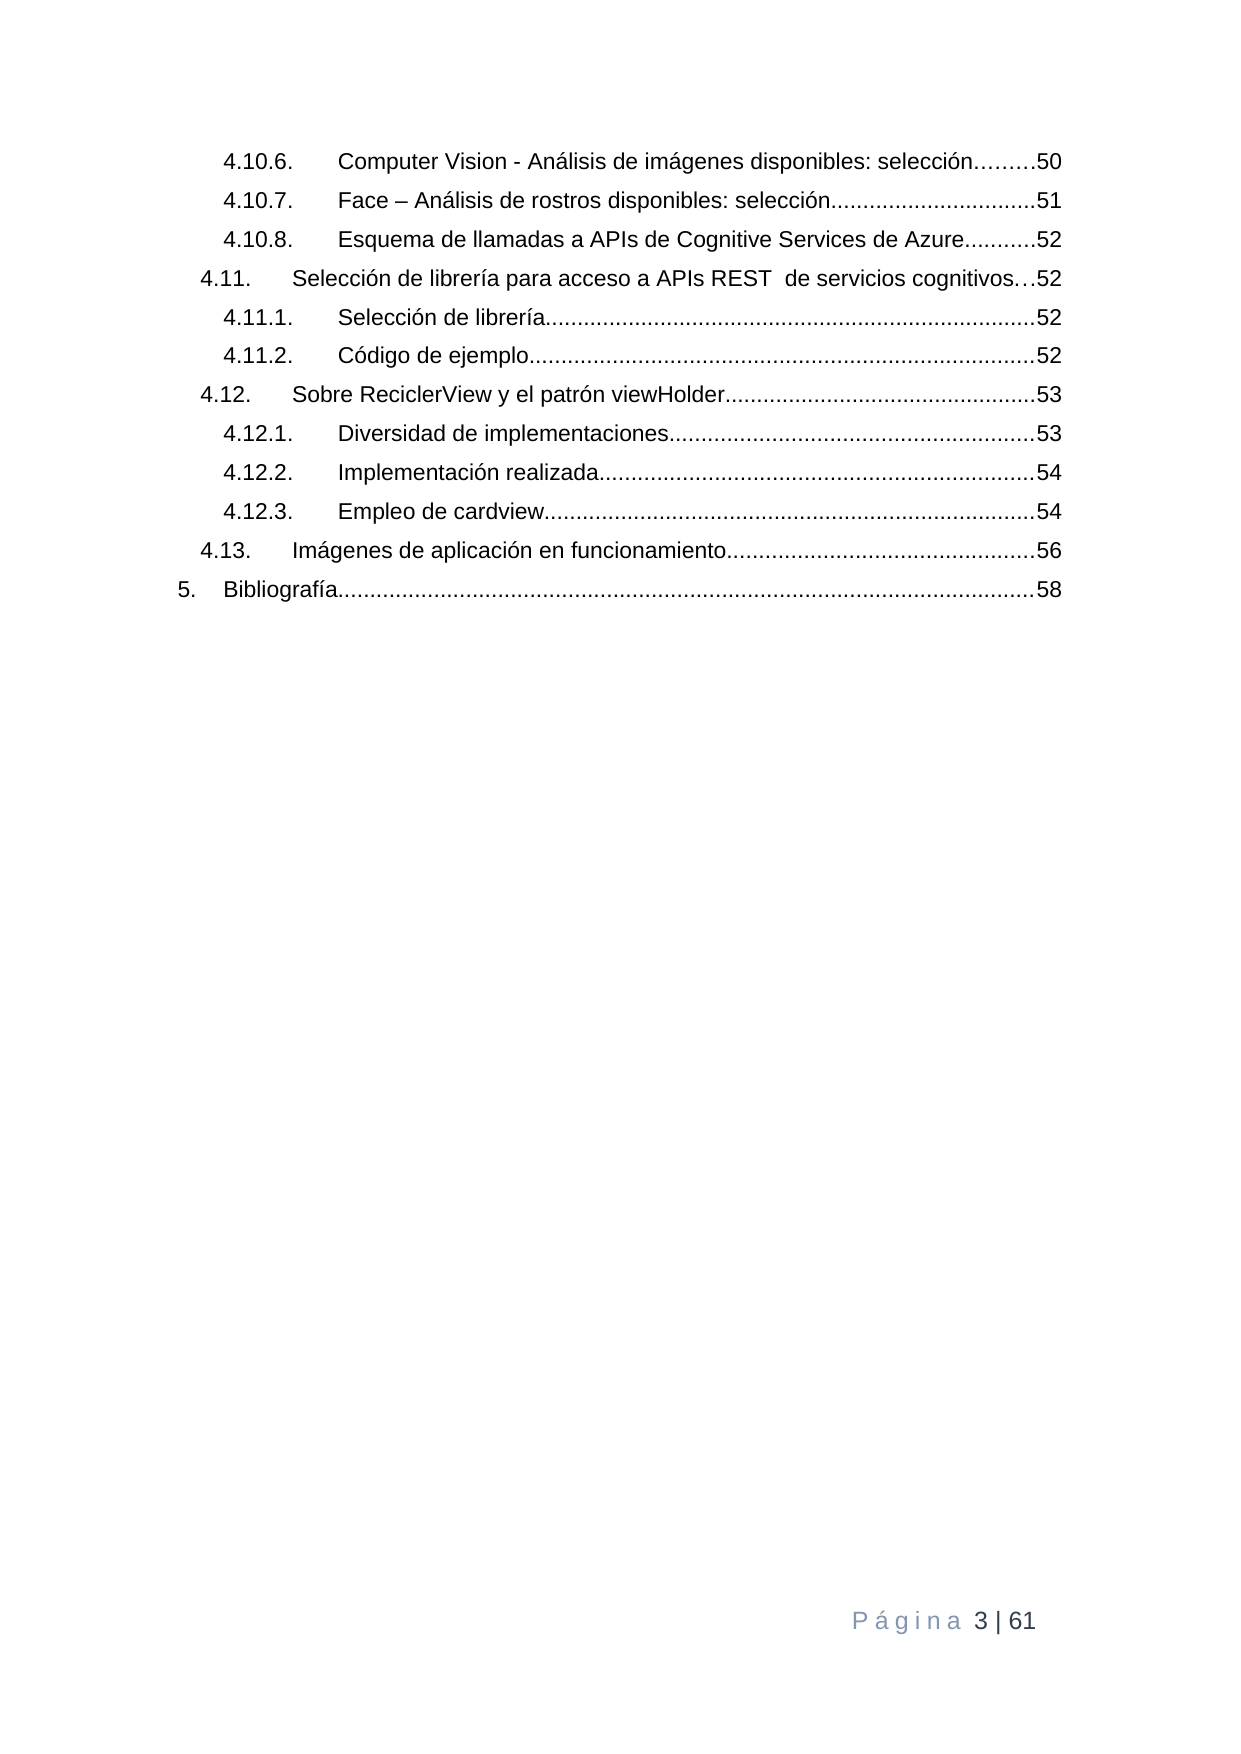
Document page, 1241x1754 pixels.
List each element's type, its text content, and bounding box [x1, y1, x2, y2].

text 4.12.3. Empleo de cardview 54 [223, 498, 1063, 524]
text 4.12.2. Implementación realizada 54 [223, 459, 1063, 486]
text 4.10.7. Face – Análisis de rostros disponibles: selección 51 [223, 187, 1063, 213]
text 4.12.1. Diversidad de implementaciones 53 [223, 420, 1063, 447]
text 4.11.1. Selección de librería 52 [223, 303, 1063, 330]
text 4.13. Imágenes de aplicación en funcionamiento 56 [200, 537, 1063, 563]
text 4.11. Selección de librería para acceso a APIs REST de servicios cognitivos 52 [200, 264, 1063, 291]
text 5. Bibliografía 58 [177, 576, 1063, 602]
text 4.10.6. Computer Vision - Análisis de imágenes disponibles: selección 50 [223, 148, 1063, 174]
text 4.11.2. Código de ejemplo 52 [223, 342, 1063, 369]
text 4.10.8. Esquema de llamadas a APIs de Cognitive Services de Azure 52 [223, 226, 1063, 252]
text 4.12. Sobre ReciclerView y el patrón viewHolder 53 [200, 381, 1063, 408]
